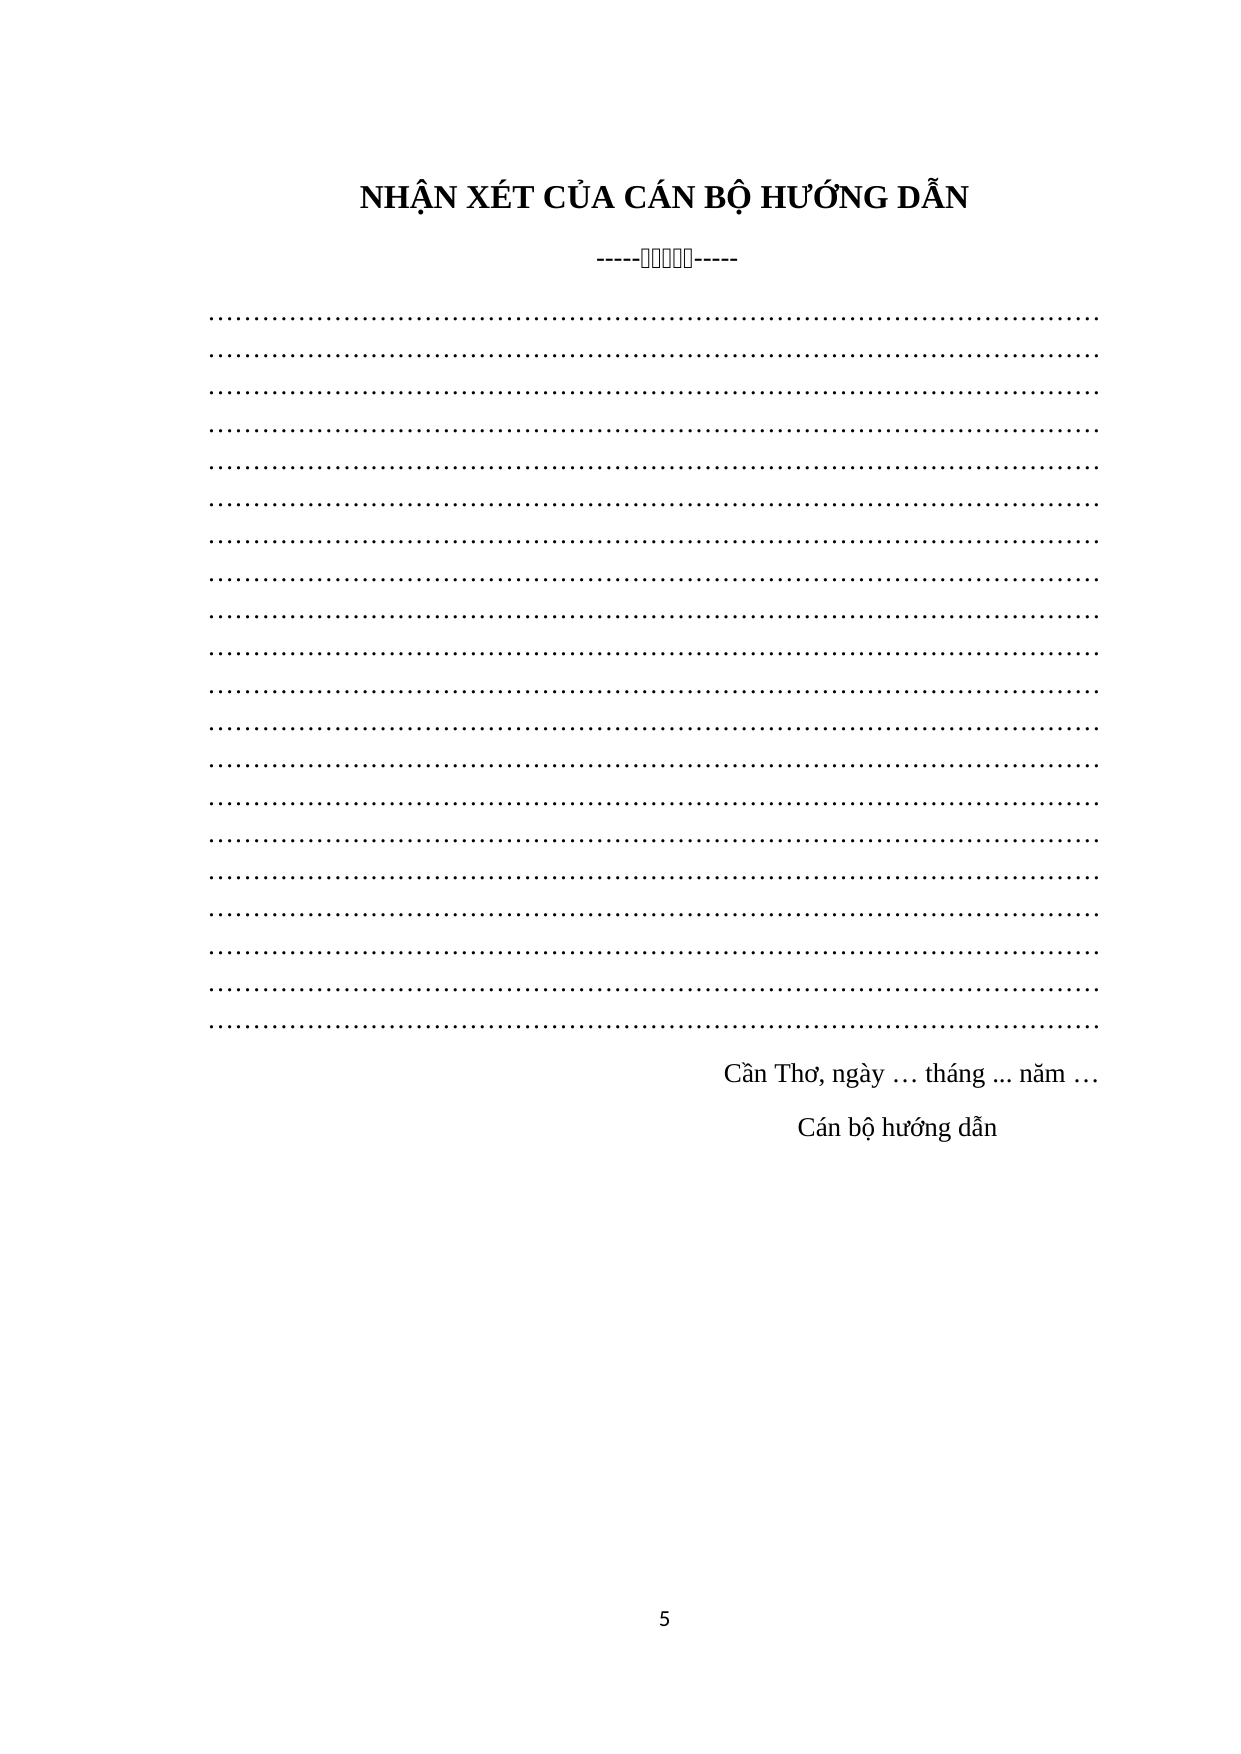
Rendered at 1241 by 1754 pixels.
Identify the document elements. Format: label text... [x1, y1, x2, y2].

text NHẬN XÉT CỦA CÁN BỘ HƯỚNG DẪN [207, 177, 1122, 216]
text Cần Thơ, ngày … tháng ... năm … [724, 1057, 1122, 1088]
text ……………………………………………………………………………………………………………………………………………………………………………………………………………………………………………………………………………………………………………………………………………………………………………………………………………………………………………………………………………………………………………………………………………………………………………………………………………………………………………………………………………………………………………………………………………………………………………………………………………………………………………………………………………………………………………………………………………………………………………………………………………………………………………………………………………………………………………………………………………………………………………………………………………………………………………………………………………………………………………………………………………………………………………………………………………………………………………………………………………………………………………………………………………………………………………………………………………………………………………………………………………………………………………………………………………………………………………………………………………………………… [207, 295, 1122, 1034]
text Cán bộ hướng dẫn [797, 1111, 1122, 1142]
text ---------- [207, 240, 1127, 275]
